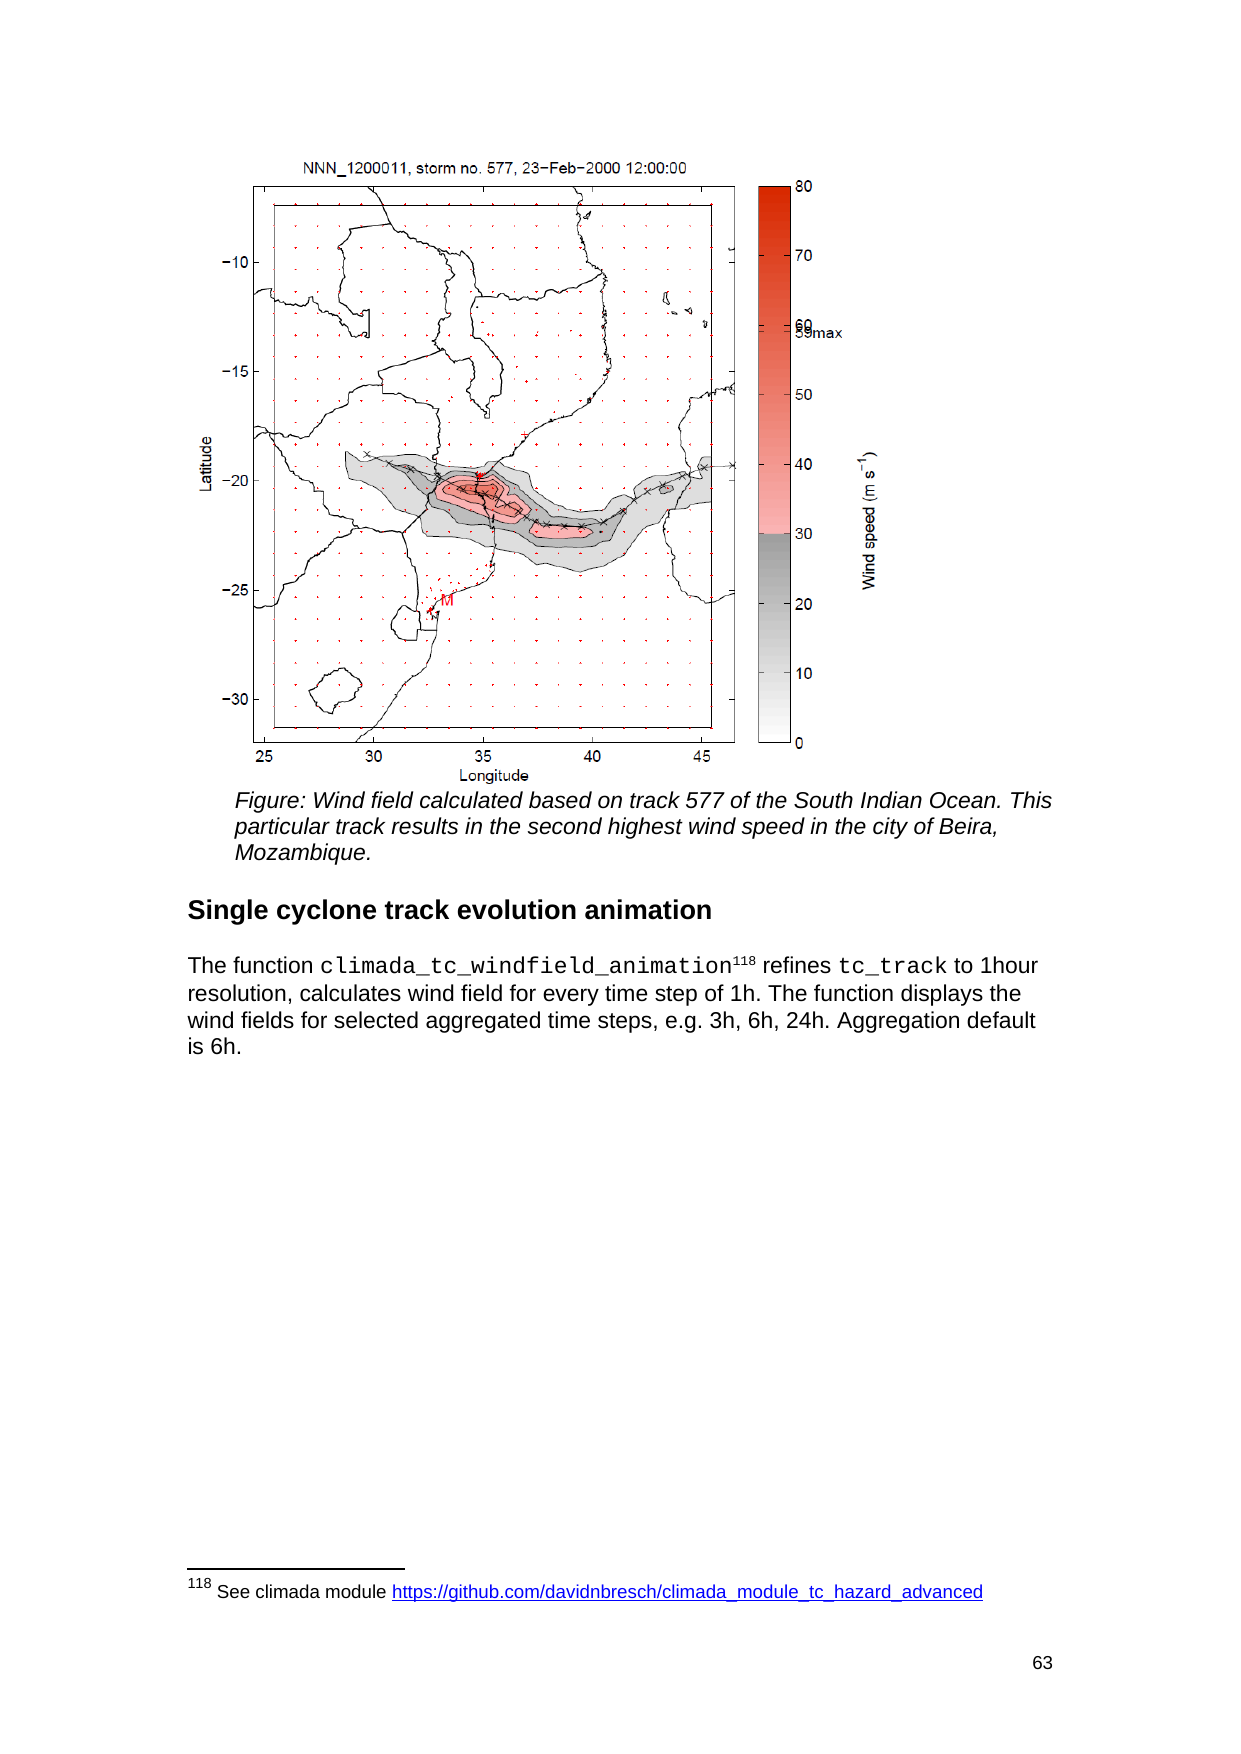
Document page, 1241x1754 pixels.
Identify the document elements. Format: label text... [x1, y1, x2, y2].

text The function climada_tc_windfield_animation refines tc_track to 1hour resolution, calculates wind field for every time step of 1h. The function displays the wind fields for selected aggregated time steps, e.g. 3h, 6h, 24h. Aggregation default is 6h. [187, 952, 1053, 1059]
subtitle Single cyclone track evolution animation [187, 894, 1053, 926]
text Figure: Wind field calculated based on track 577 of the South Indian Ocean. This particular track results in the second highest wind speed in the city of Beira, Mozambique. [234, 787, 1053, 866]
